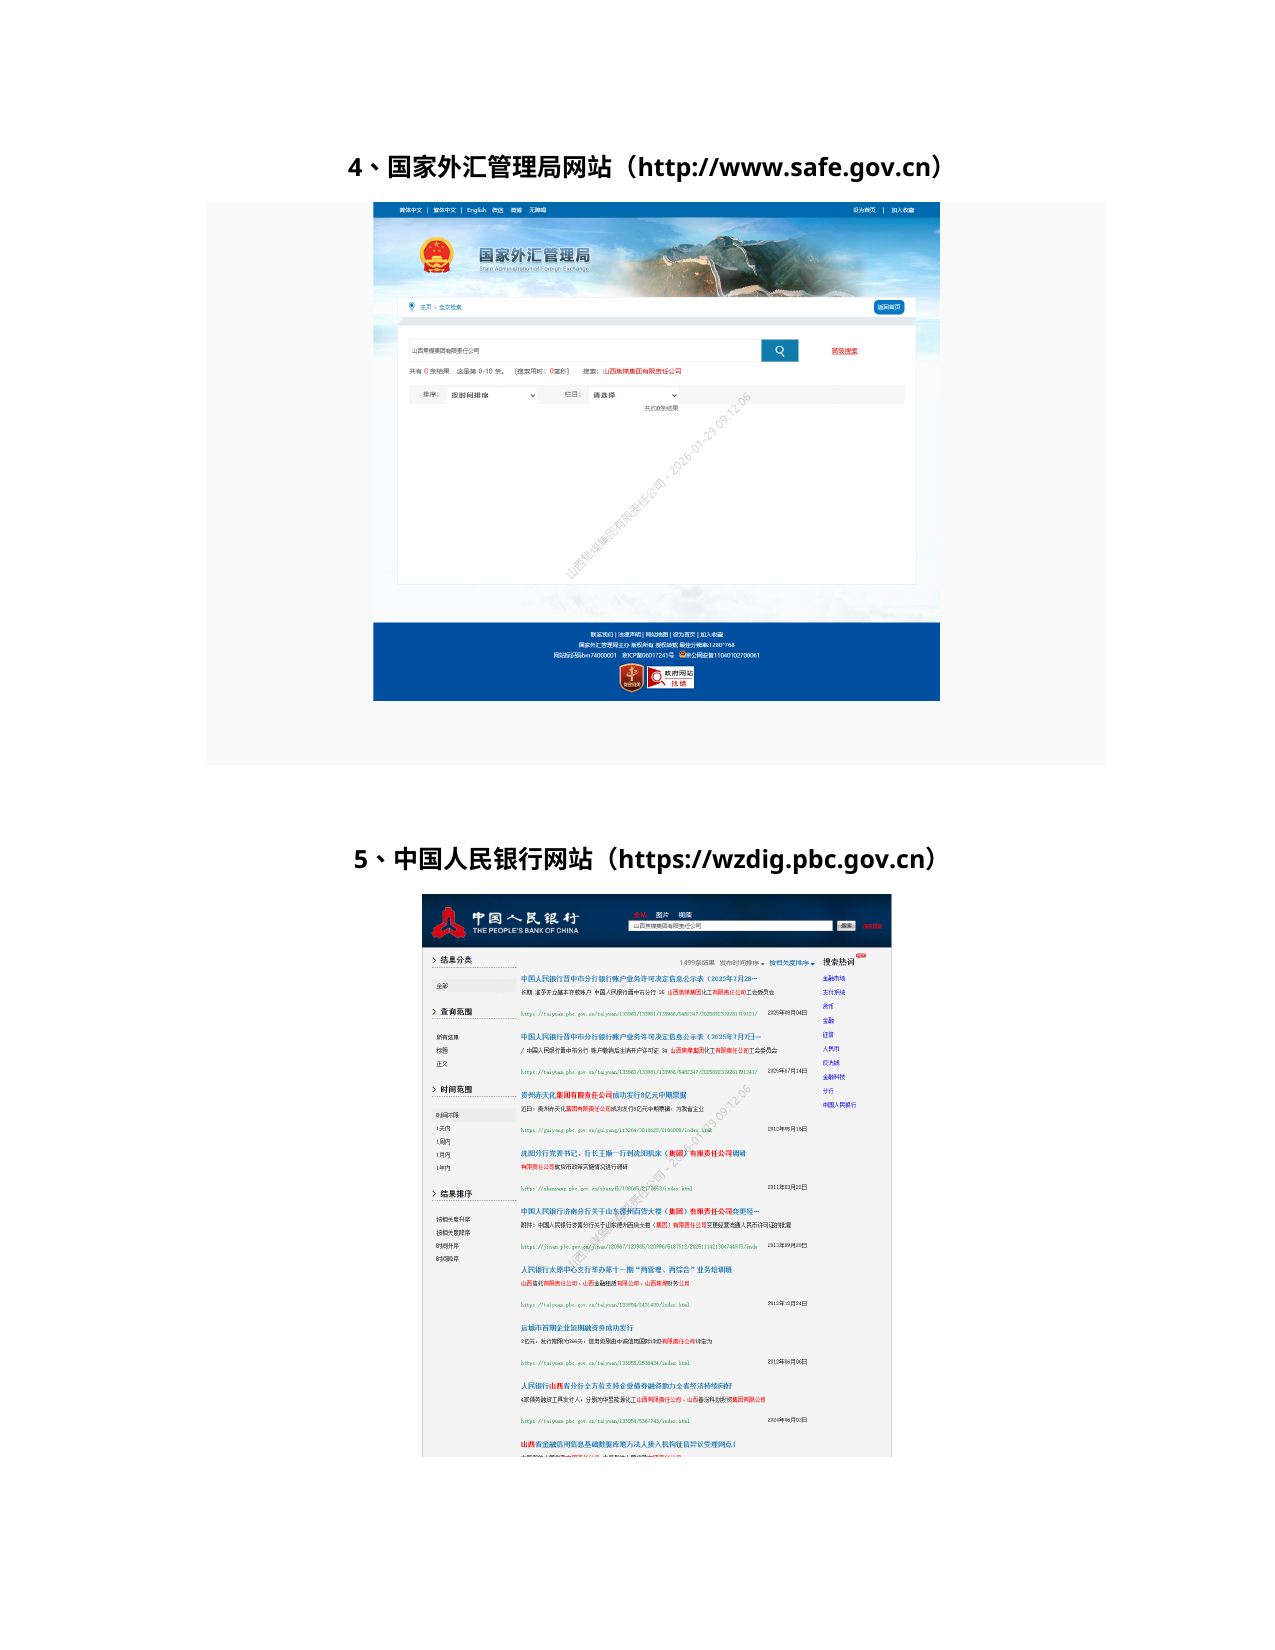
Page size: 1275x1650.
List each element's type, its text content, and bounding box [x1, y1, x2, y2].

picture [206, 894, 1107, 1457]
picture [206, 202, 1107, 765]
